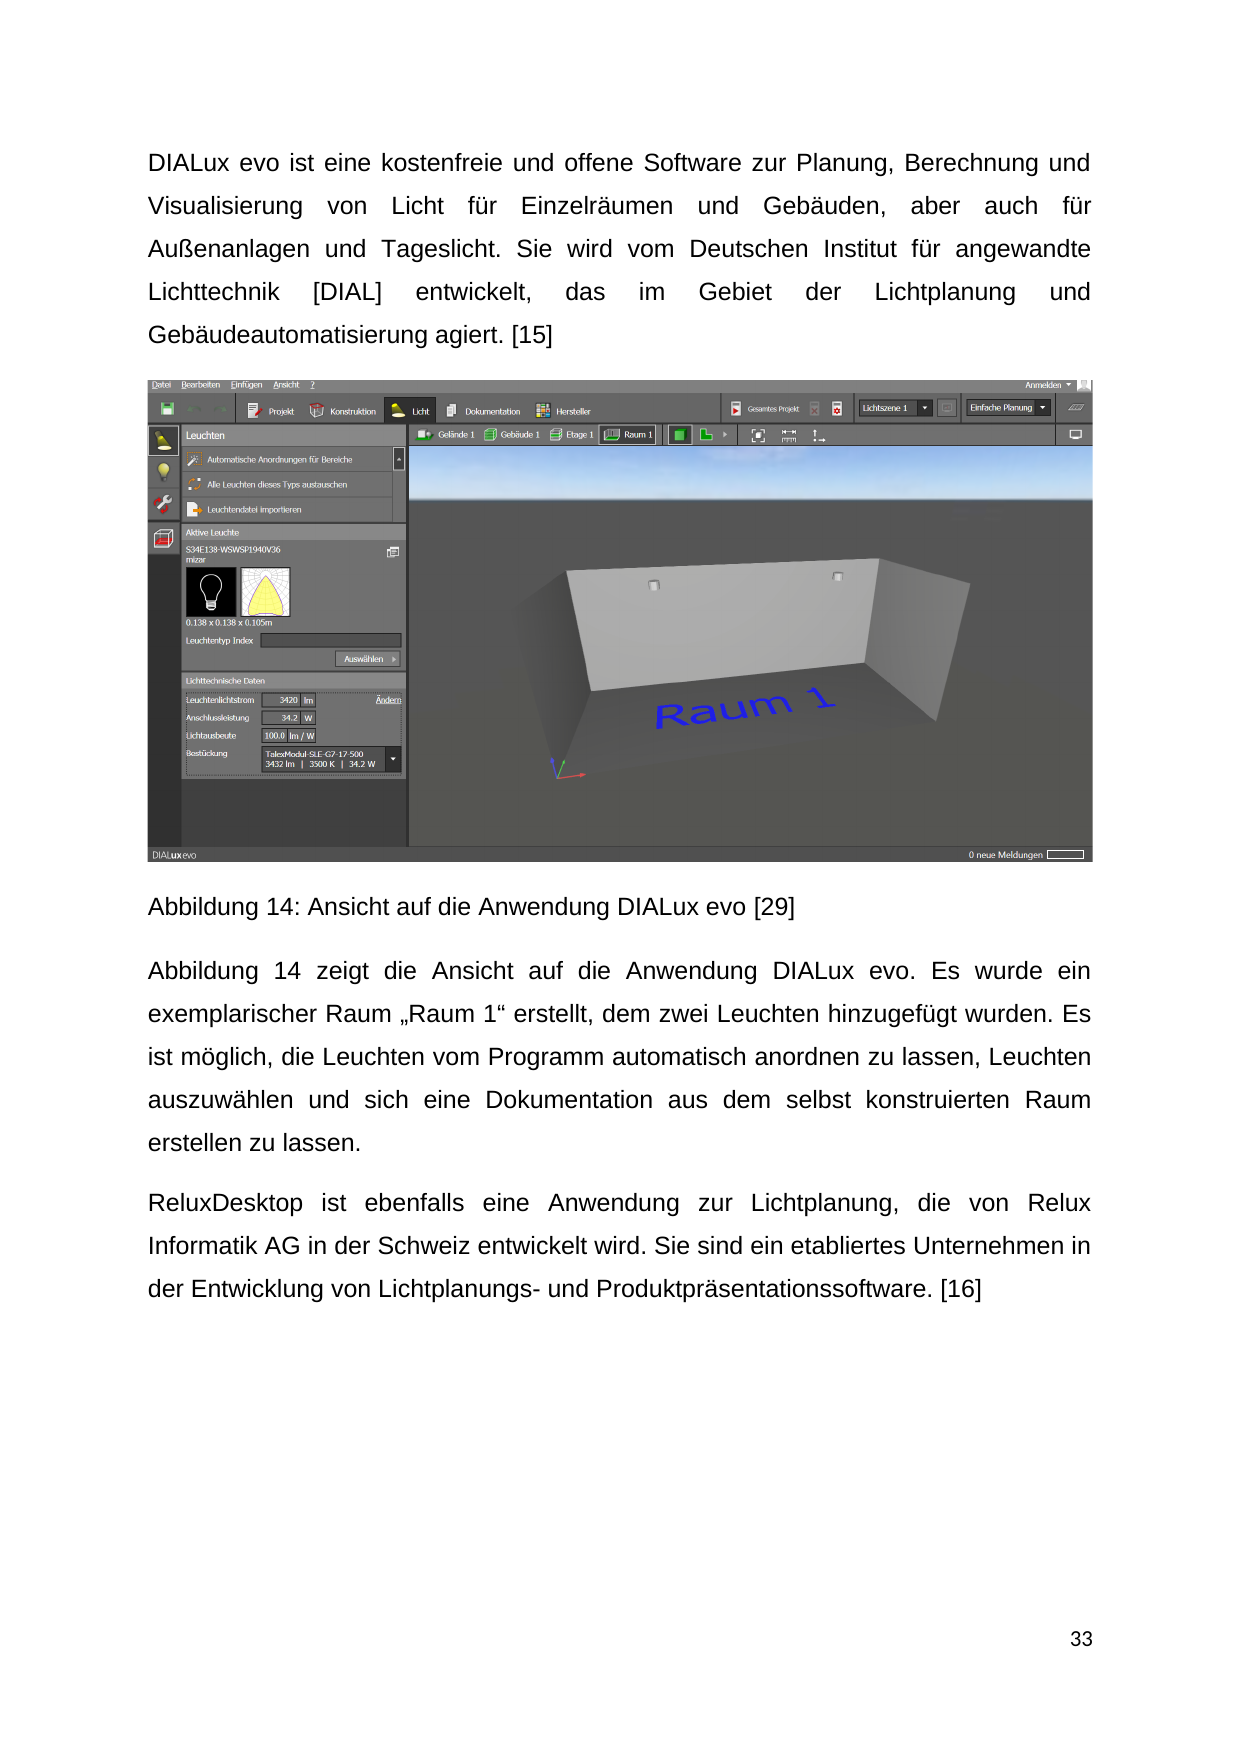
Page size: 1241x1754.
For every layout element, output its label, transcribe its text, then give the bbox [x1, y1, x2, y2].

text DIALux evo ist eine kostenfreie und offene Software zur Planung, Berechnung und Visualisierung von Licht für Einzelräumen und Gebäuden, aber auch für Außenanlagen und Tageslicht. Sie wird vom Deutschen Institut für angewandte Lichttechnik [DIAL] entwickelt, das im Gebiet der Lichtplanung und Gebäudeautomatisierung agiert. [15] [148, 148, 1093, 349]
text ReluxDesktop ist ebenfalls eine Anwendung zur Lichtplanung, die von Relux Informatik AG in der Schweiz entwickelt wird. Sie sind ein etabliertes Unternehmen in der Entwicklung von Lichtplanungs- und Produktpräsentationssoftware. [16] [148, 1188, 1093, 1303]
text Abbildung 14: Ansicht auf die Anwendung DIALux evo [29] [148, 892, 1093, 921]
text Abbildung 11 zeigt die Ansicht auf die Anwendung DIALux evo. Es wurde ein exemplarischer Raum „Raum 1“ erstellt, dem zwei Leuchten hinzugefügt wurden. Es ist möglich, die Leuchten vom Programm automatisch anordnen zu lassen, Leuchten auszuwählen und sich eine Dokumentation aus dem selbst konstruierten Raum erstellen zu lassen. [148, 956, 1093, 1157]
picture [147, 380, 1093, 862]
